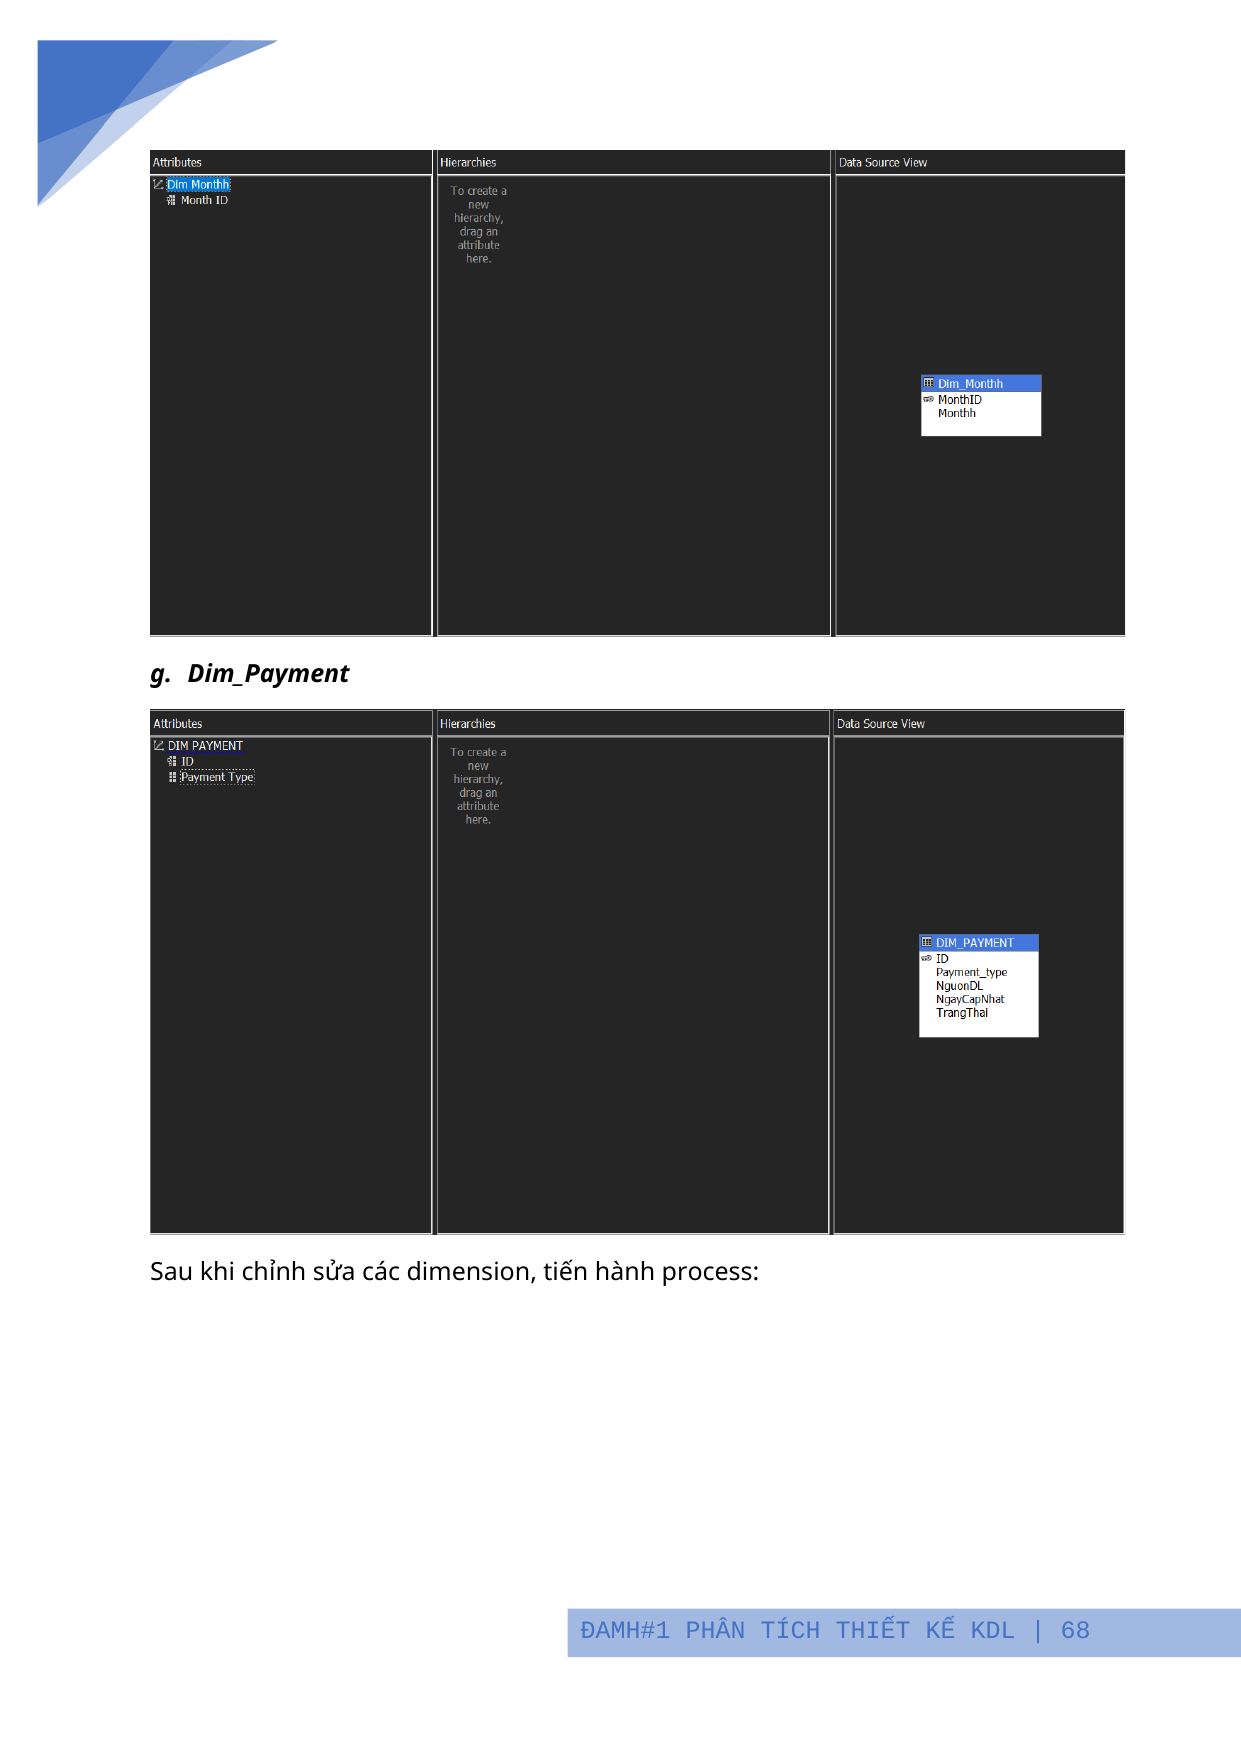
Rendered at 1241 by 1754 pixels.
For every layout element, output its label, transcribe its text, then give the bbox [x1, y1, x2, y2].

text Sau khi chỉnh sửa các dimension, tiến hành process: [150, 1254, 1090, 1288]
picture [37, 40, 1125, 637]
list Dim_Payment [150, 656, 1090, 690]
picture [150, 709, 1125, 1235]
